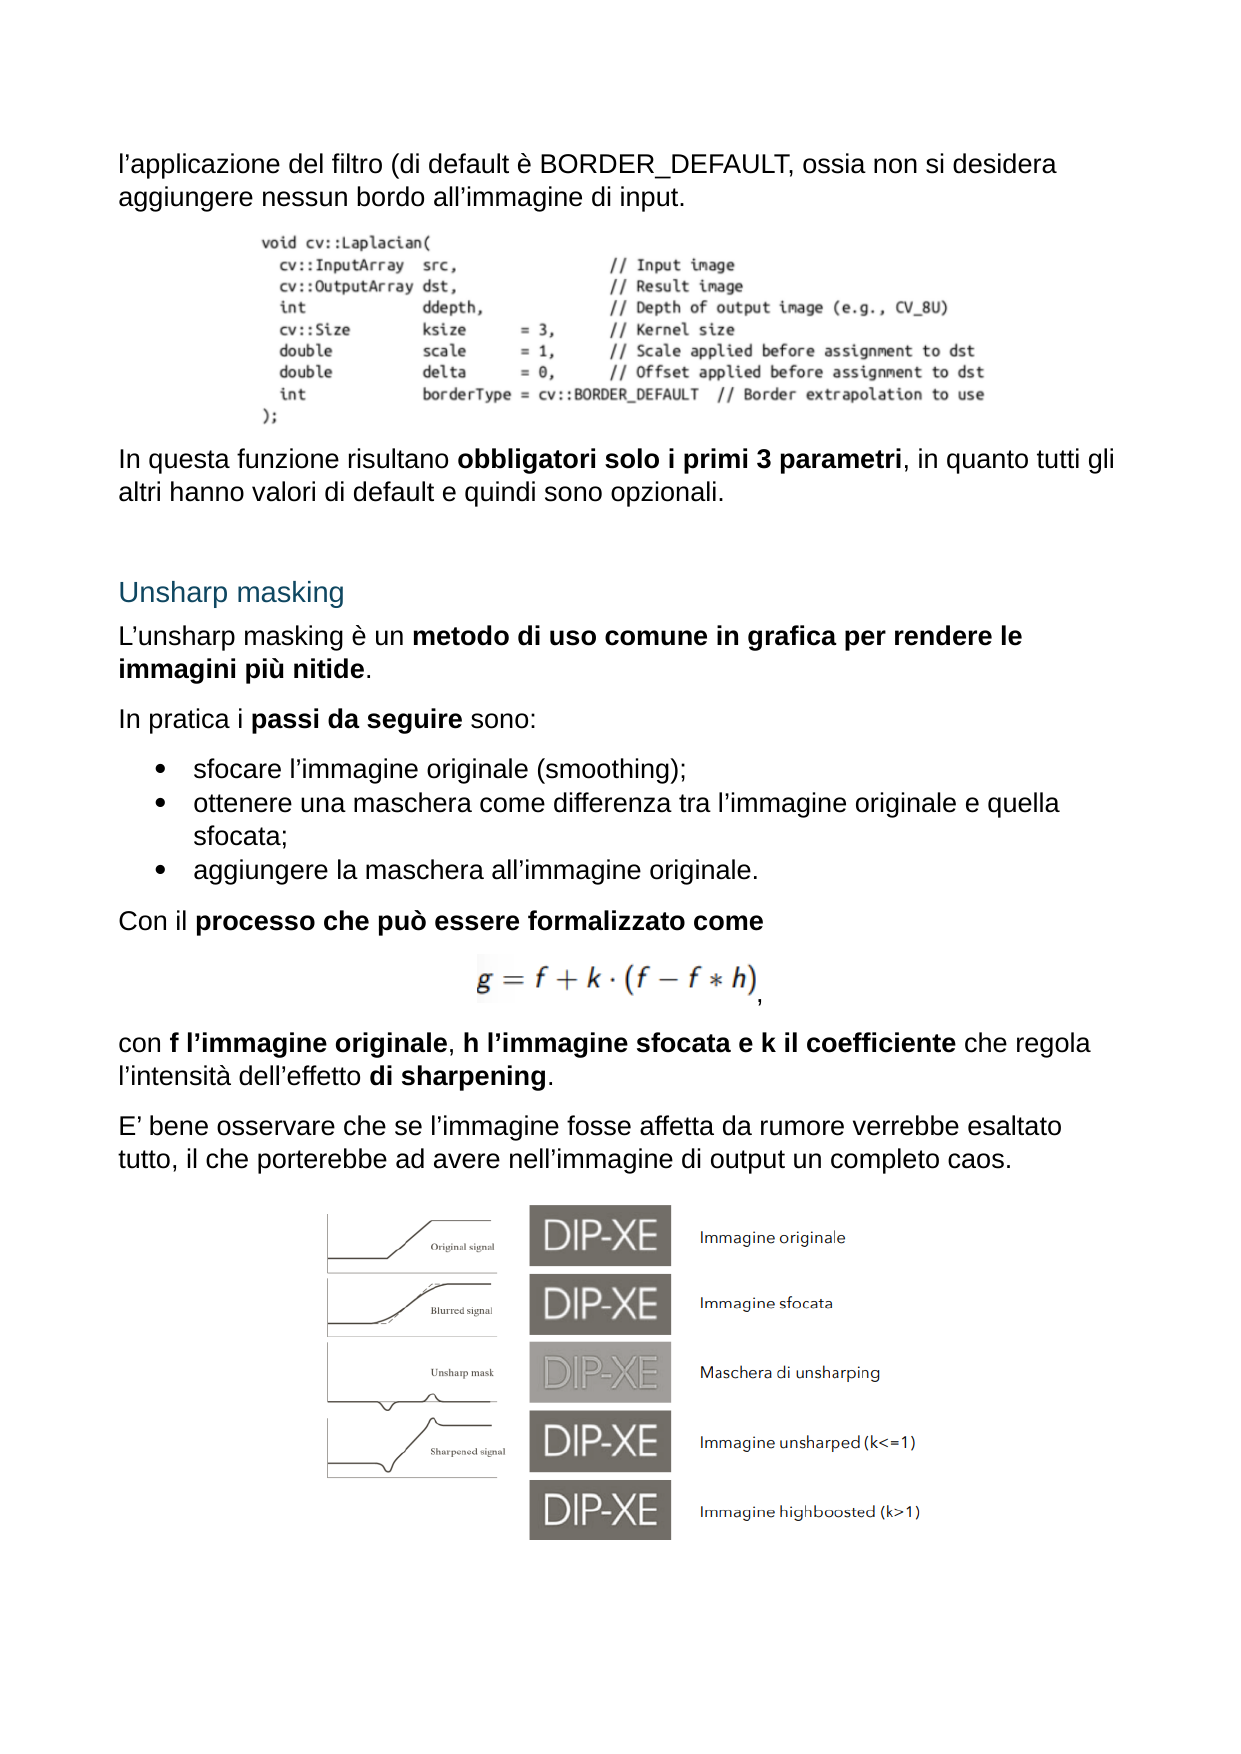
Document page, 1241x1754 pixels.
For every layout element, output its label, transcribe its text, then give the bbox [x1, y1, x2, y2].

picture [477, 954, 756, 1003]
subtitle Unsharp masking [118, 576, 1122, 609]
text L’unsharp masking è un metodo di uso comune in grafica per rendere le immagini più nitide. [118, 620, 1122, 684]
picture [320, 1192, 920, 1540]
text In questa funzione risultano obbligatori solo i primi 3 parametri, in quanto tutti gli altri hanno valori di default e quindi sono opzionali. [118, 443, 1122, 507]
picture [254, 230, 986, 425]
text Con il processo che può essere formalizzato come [118, 905, 1122, 936]
list aggiungere la maschera all’immagine originale. [156, 854, 1122, 886]
list sfocare l’immagine originale (smoothing); [156, 753, 1122, 784]
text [118, 148, 1122, 212]
text con f l’immagine originale, h l’immagine sfocata e k il coefficiente che regola l’intensità dell’effetto di sharpening. [118, 1027, 1122, 1091]
text E’ bene osservare che se l’immagine fosse affetta da rumore verrebbe esaltato tutto, il che porterebbe ad avere nell’immagine di output un completo caos. [118, 1109, 1122, 1174]
list ottenere una maschera come differenza tra l’immagine originale e quella sfocata; [156, 787, 1122, 852]
text In pratica i passi da seguire sono: [118, 703, 1122, 734]
